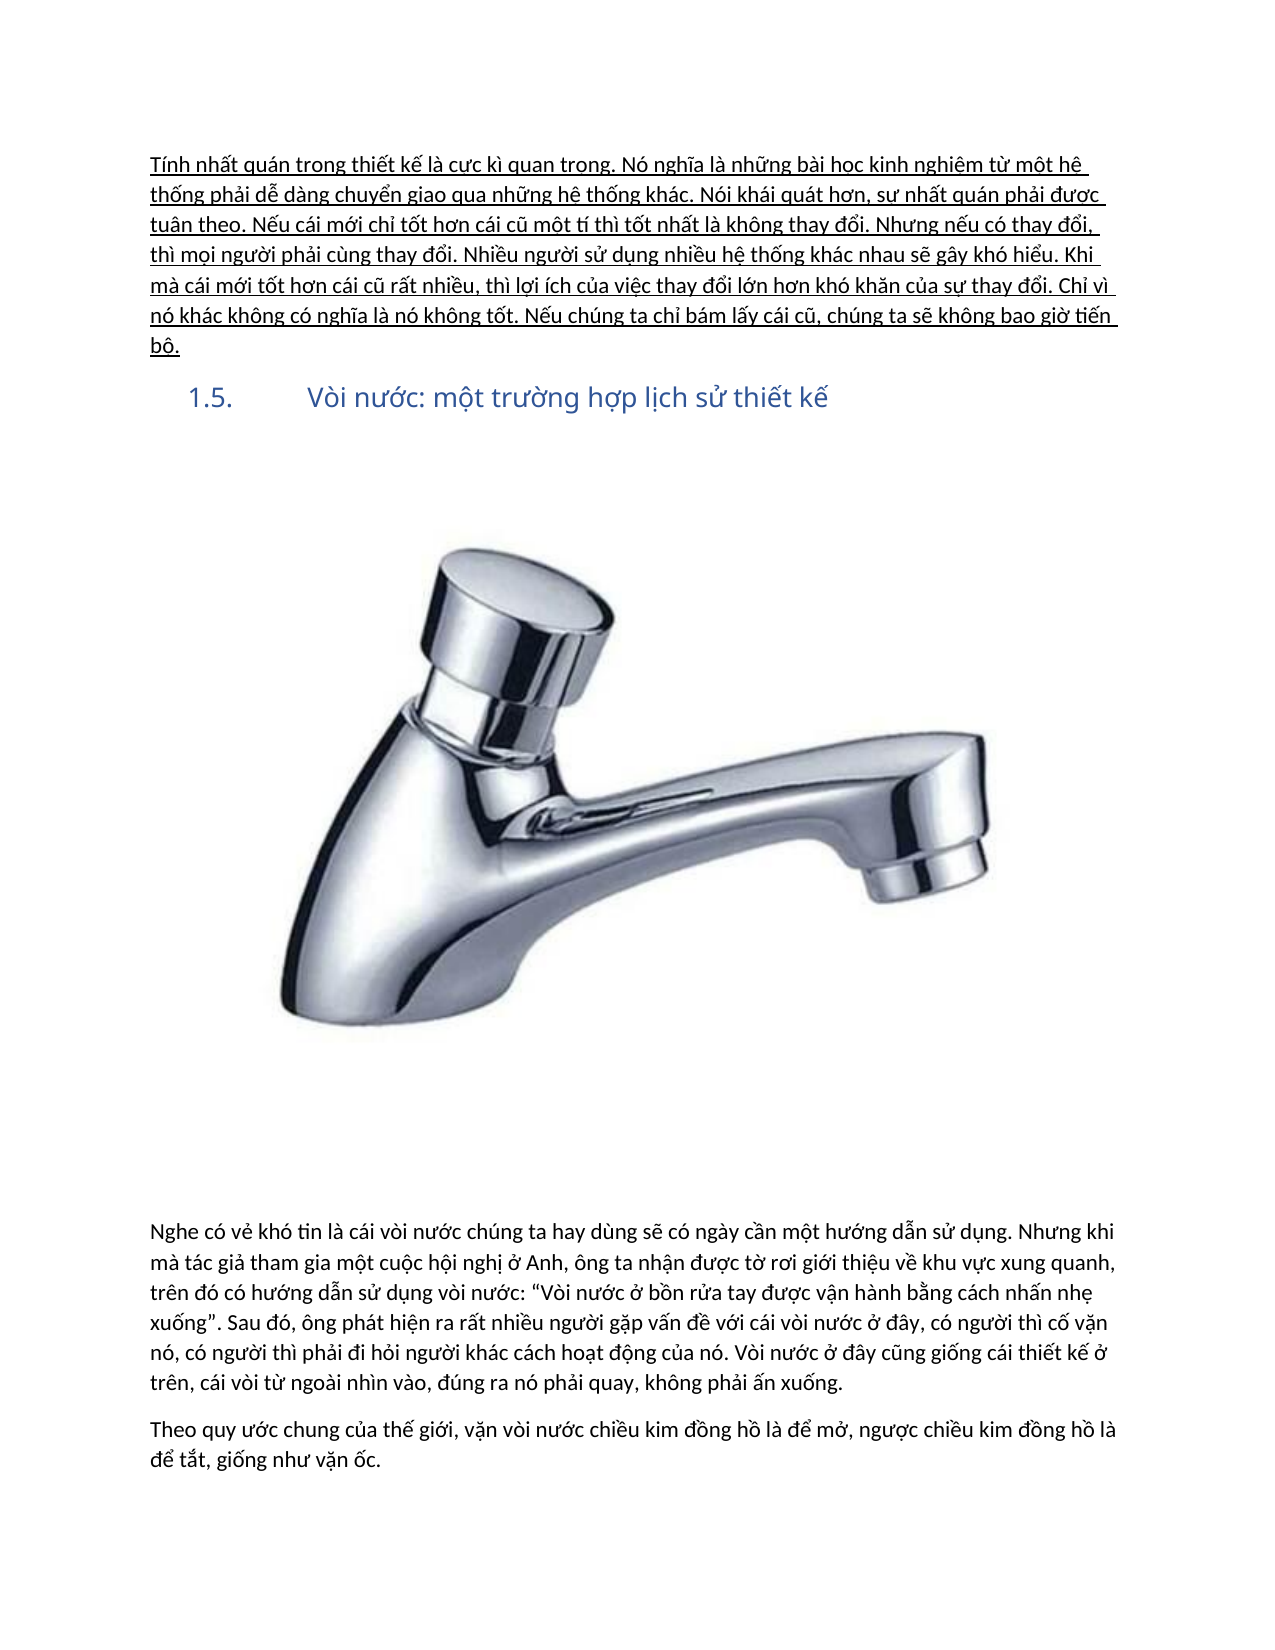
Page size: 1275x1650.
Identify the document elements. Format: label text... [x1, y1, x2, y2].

text Tính nhất quán trong thiết kế là cực kì quan trọng. Nó nghĩa là những bài học kinh nghiệm từ một hệ thống phải dễ dàng chuyển giao qua những hệ thống khác. Nói khái quát hơn, sự nhất quán phải được tuân theo. Nếu cái mới chỉ tốt hơn cái cũ một tí thì tốt nhất là không thay đổi. Nhưng nếu có thay đổi, thì mọi người phải cùng thay đổi. Nhiều người sử dụng nhiều hệ thống khác nhau sẽ gây khó hiểu. Khi mà cái mới tốt hơn cái cũ rất nhiều, thì lợi ích của việc thay đổi lớn hơn khó khăn của sự thay đổi. Chỉ vì nó khác không có nghĩa là nó không tốt. Nếu chúng ta chỉ bám lấy cái cũ, chúng ta sẽ không bao giờ tiến bộ. [150, 150, 1125, 359]
text Nghe có vẻ khó tin là cái vòi nước chúng ta hay dùng sẽ có ngày cần một hướng dẫn sử dụng. Nhưng khi mà tác giả tham gia một cuộc hội nghị ở Anh, ông ta nhận được tờ rơi giới thiệu về khu vực xung quanh, trên đó có hướng dẫn sử dụng vòi nước: “Vòi nước ở bồn rửa tay được vận hành bằng cách nhấn nhẹ xuống”. Sau đó, ông phát hiện ra rất nhiều người gặp vấn đề với cái vòi nước ở đây, có người thì cố vặn nó, có người thì phải đi hỏi người khác cách hoạt động của nó. Vòi nước ở đây cũng giống cái thiết kế ở trên, cái vòi từ ngoài nhìn vào, đúng ra nó phải quay, không phải ấn xuống. [150, 1217, 1125, 1397]
picture [247, 417, 1028, 1199]
subtitle Vòi nước: một trường hợp lịch sử thiết kế [187, 378, 1125, 415]
text Theo quy ước chung của thế giới, vặn vòi nước chiều kim đồng hồ là để mở, ngược chiều kim đồng hồ là để tắt, giống như vặn ốc. [150, 1415, 1125, 1474]
